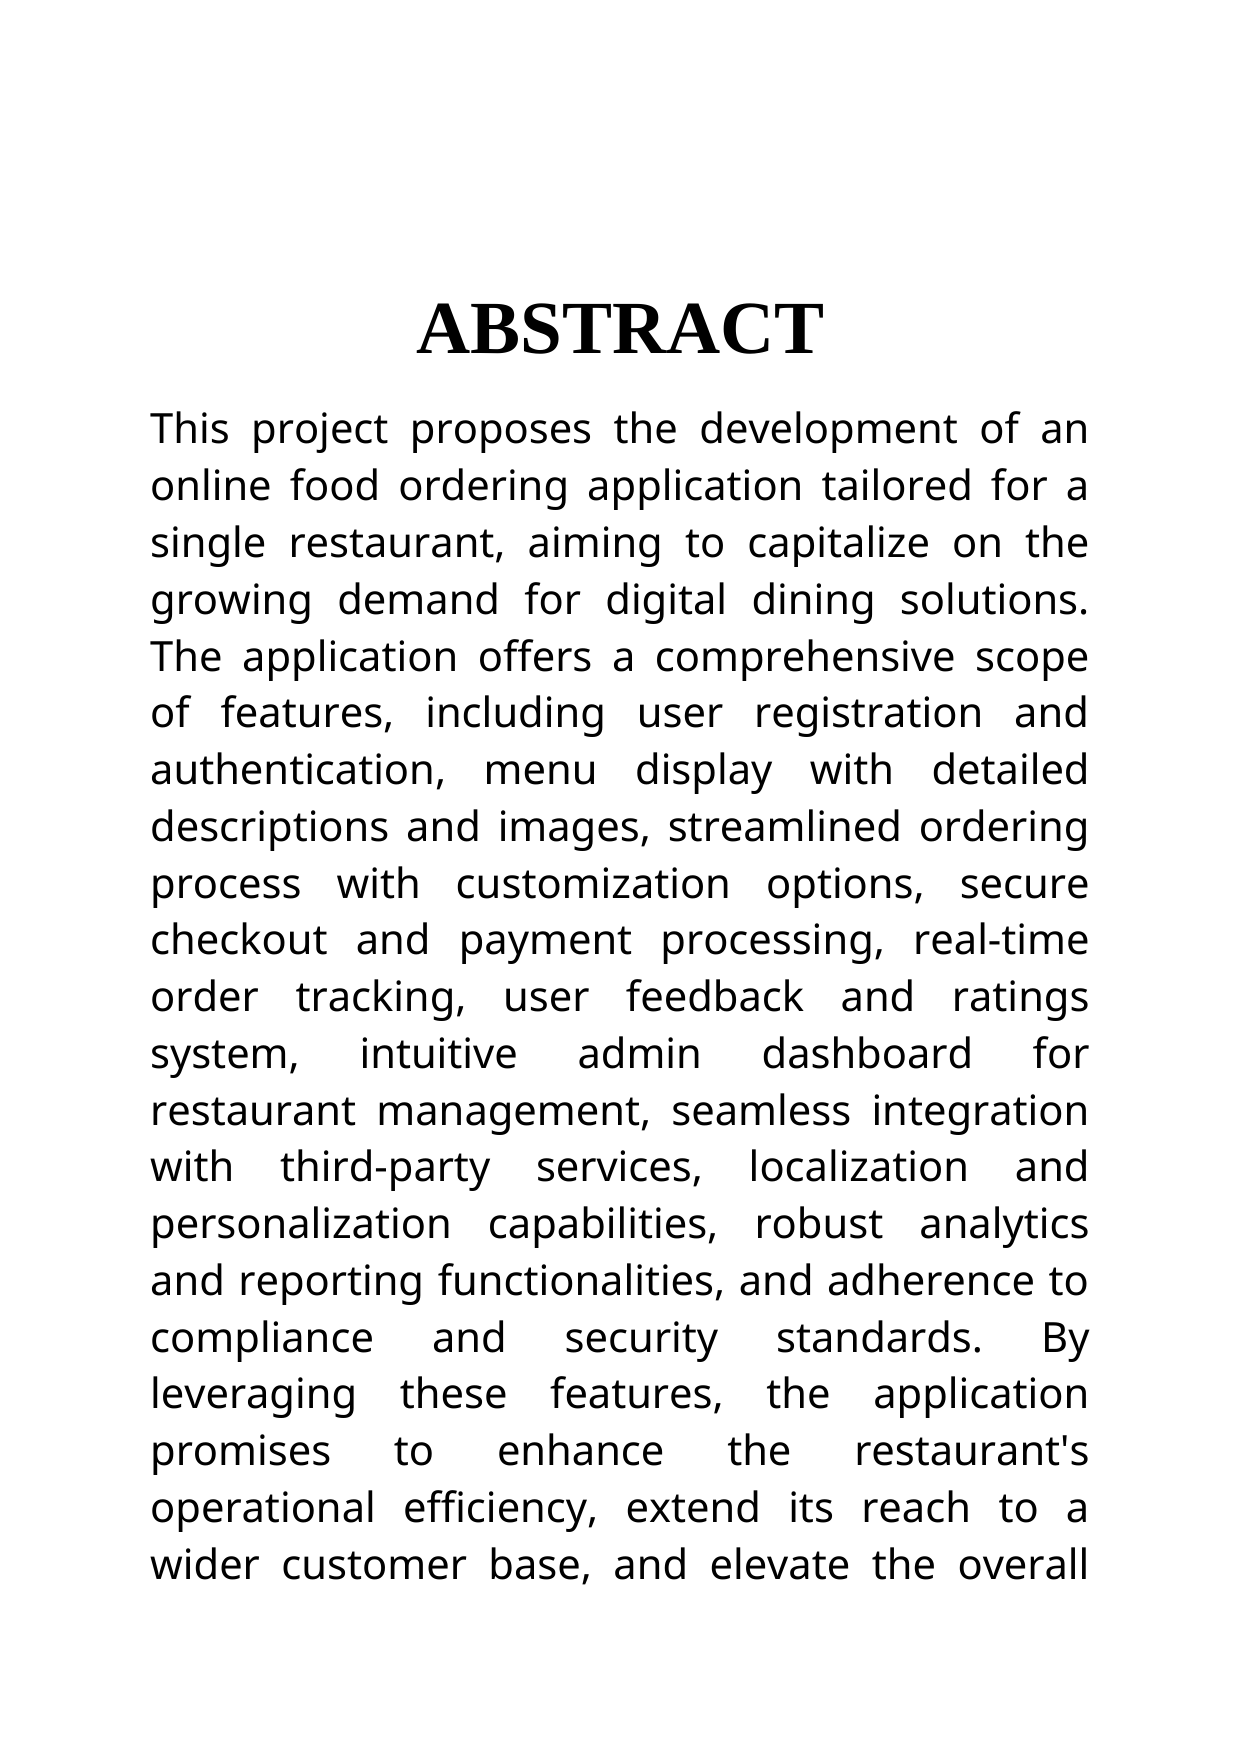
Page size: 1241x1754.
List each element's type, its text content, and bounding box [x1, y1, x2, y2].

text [150, 399, 1090, 1591]
subtitle ABSTRACT [150, 284, 1090, 370]
